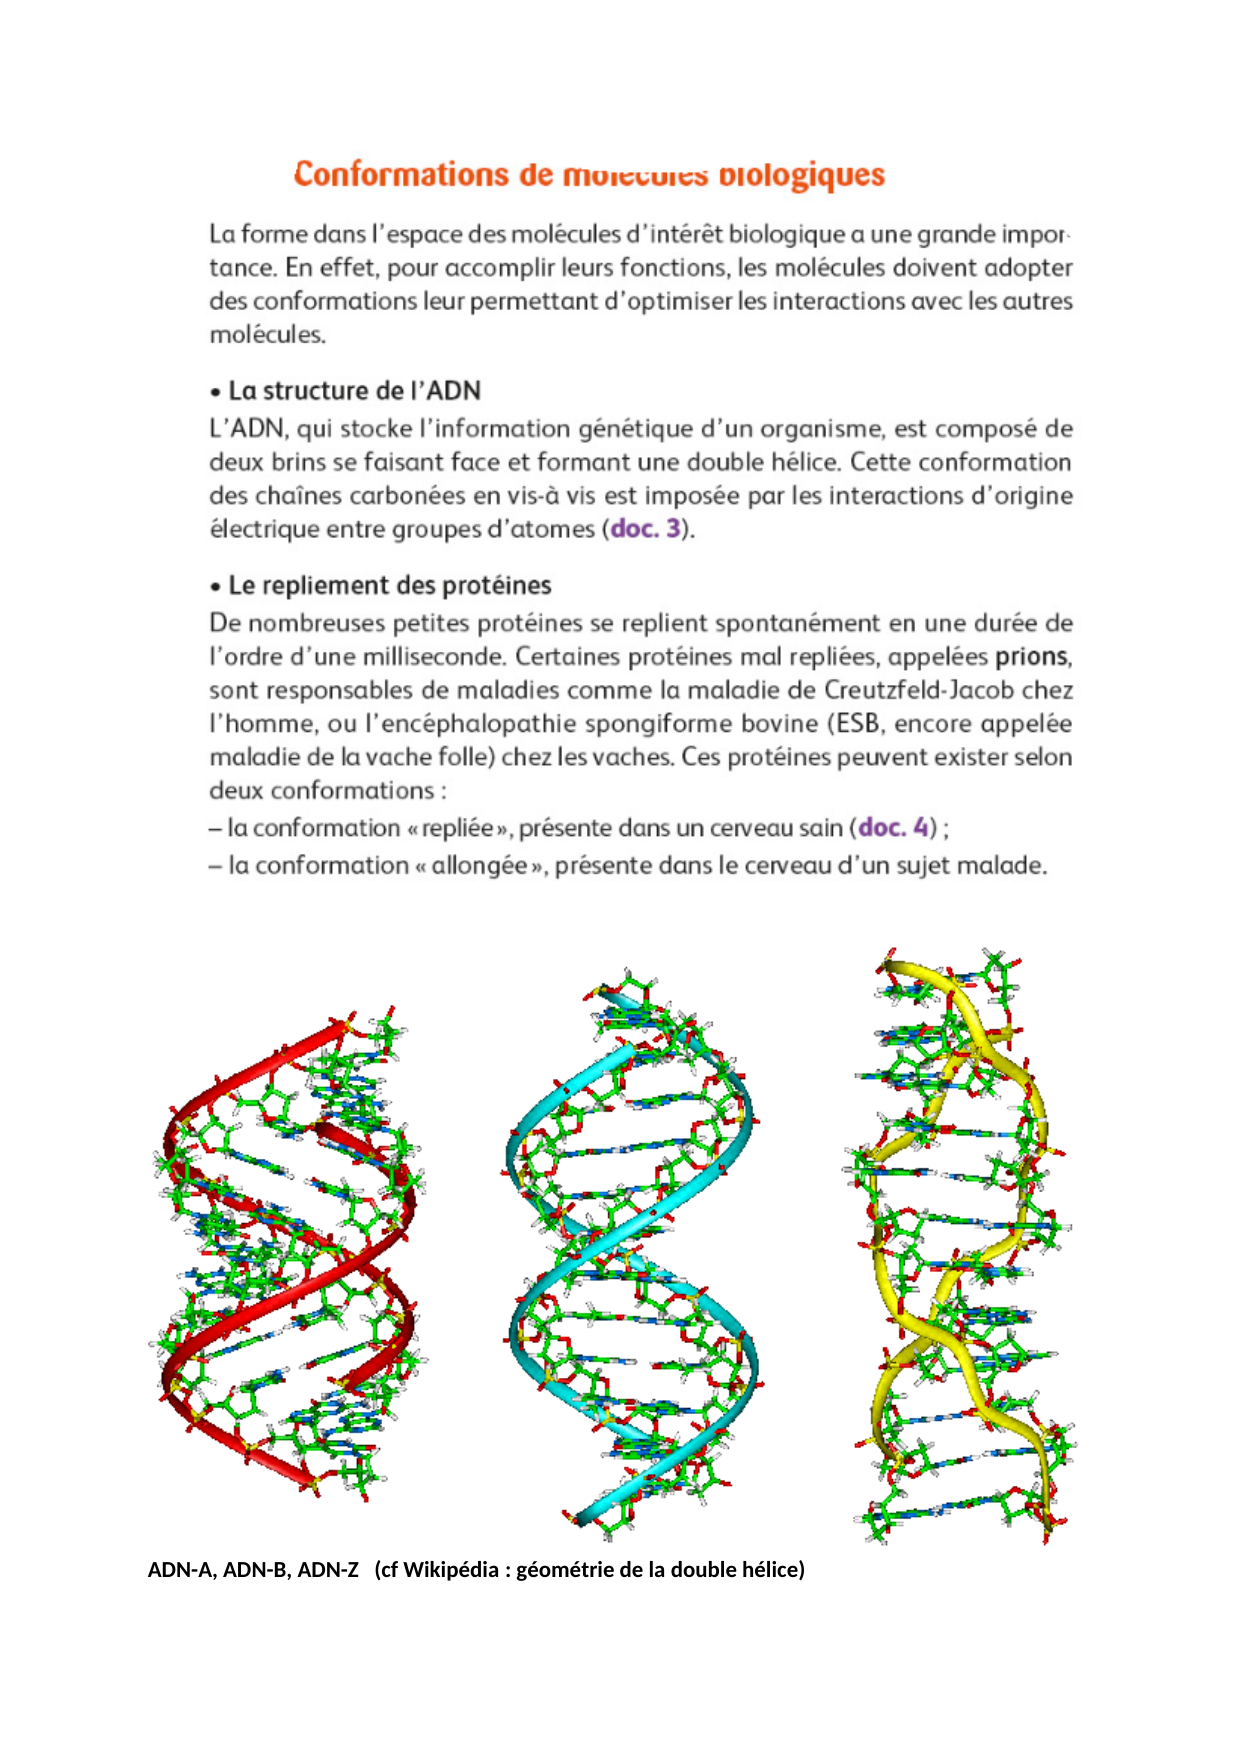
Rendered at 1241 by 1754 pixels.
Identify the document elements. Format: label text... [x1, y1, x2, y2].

text ADN-A, ADN-B, ADN-Z (cf Wikipédia : géométrie de la double hélice) [148, 1556, 1093, 1583]
picture [147, 147, 1093, 912]
picture [147, 939, 1093, 1556]
